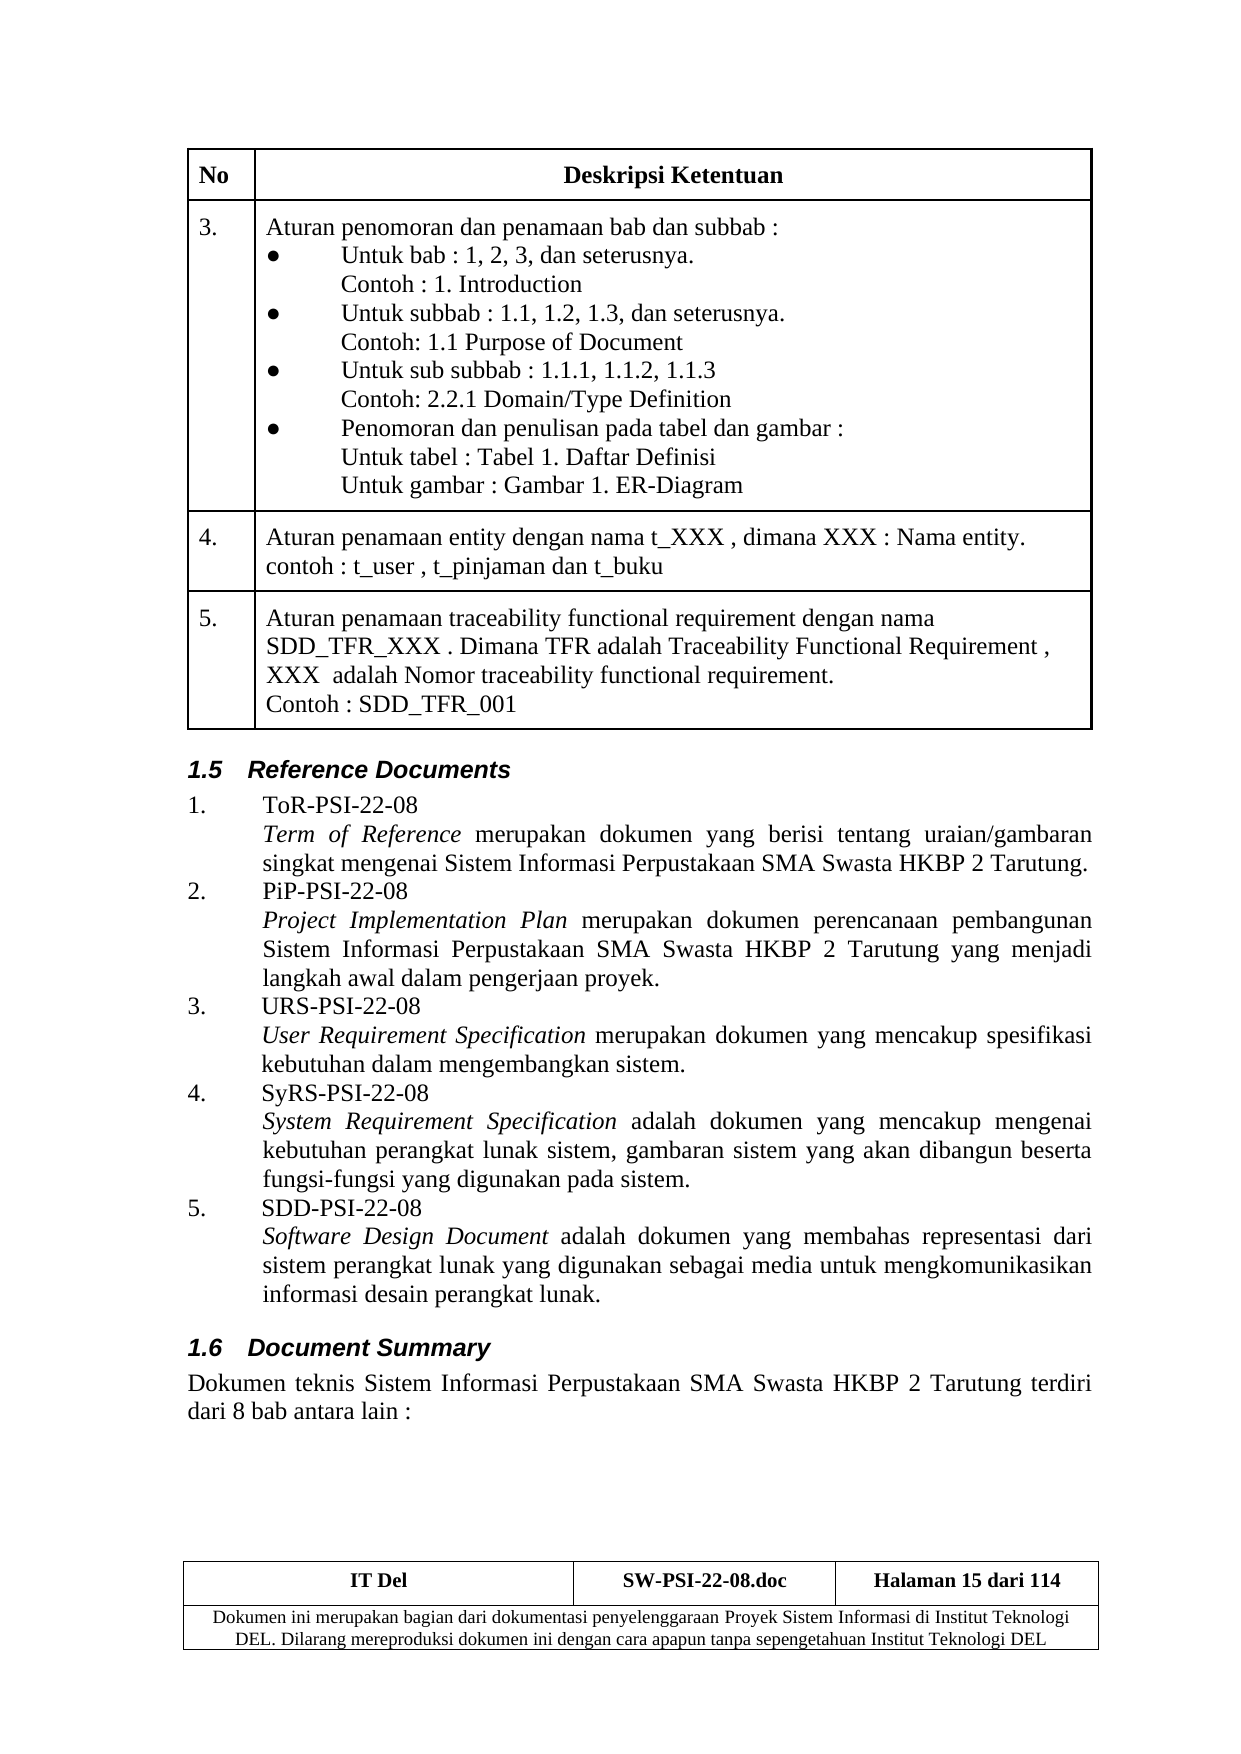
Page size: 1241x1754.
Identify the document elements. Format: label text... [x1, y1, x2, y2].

subtitle Reference Documents [187, 755, 1092, 784]
text Term of Reference merupakan dokumen yang berisi tentang uraian/gambaran singkat mengenai Sistem Informasi Perpustakaan SMA Swasta HKBP 2 Tarutung. [262, 819, 1092, 876]
list ToR-PSI-22-08 [187, 790, 1092, 819]
table_cell Aturan penomoran dan penamaan bab dan subbab : Untuk bab : 1, 2, 3, dan seterusnya. Contoh : 1. Introduction Untuk subbab : 1.1, 1.2, 1.3, dan seterusnya. Contoh: 1.1 Purpose of Document Untuk sub subbab : 1.1.1, 1.1.2, 1.1.3 Contoh: 2.2.1 Domain/Type Definition Penomoran dan penulisan pada tabel dan gambar : Untuk tabel : Tabel 1. Daftar Definisi Untuk gambar : Gambar 1. ER-Diagram [256, 201, 1090, 510]
text Dokumen teknis Sistem Informasi Perpustakaan SMA Swasta HKBP 2 Tarutung terdiri dari 8 bab antara lain : [187, 1368, 1092, 1425]
table_cell 5. [189, 592, 254, 728]
table_cell 4. [189, 512, 254, 590]
table_header No [189, 150, 254, 199]
list URS-PSI-22-08 [187, 991, 1092, 1020]
text System Requirement Specification adalah dokumen yang mencakup mengenai kebutuhan perangkat lunak sistem, gambaran sistem yang akan dibangun beserta fungsi-fungsi yang digunakan pada sistem. [262, 1106, 1092, 1193]
text Software Design Document adalah dokumen yang membahas representasi dari sistem perangkat lunak yang digunakan sebagai media untuk mengkomunikasikan informasi desain perangkat lunak. [262, 1221, 1092, 1308]
list PiP-PSI-22-08 [187, 876, 1092, 905]
subtitle Document Summary [187, 1333, 1092, 1361]
table_cell 3. [189, 201, 254, 510]
list SDD-PSI-22-08 [187, 1193, 1092, 1221]
table_cell Aturan penamaan entity dengan nama t_XXX , dimana XXX : Nama entity. contoh : t_user , t_pinjaman dan t_buku [256, 512, 1090, 590]
list SyRS-PSI-22-08 [187, 1078, 1092, 1106]
table_cell Aturan penamaan traceability functional requirement dengan nama SDD_TFR_XXX . Dimana TFR adalah Traceability Functional Requirement , XXX adalah Nomor traceability functional requirement. Contoh : SDD_TFR_001 [256, 592, 1090, 728]
table_header Deskripsi Ketentuan [256, 150, 1090, 199]
text Project Implementation Plan merupakan dokumen perencanaan pembangunan Sistem Informasi Perpustakaan SMA Swasta HKBP 2 Tarutung yang menjadi langkah awal dalam pengerjaan proyek. [262, 905, 1092, 991]
text User Requirement Specification merupakan dokumen yang mencakup spesifikasi kebutuhan dalam mengembangkan sistem. [261, 1020, 1092, 1078]
